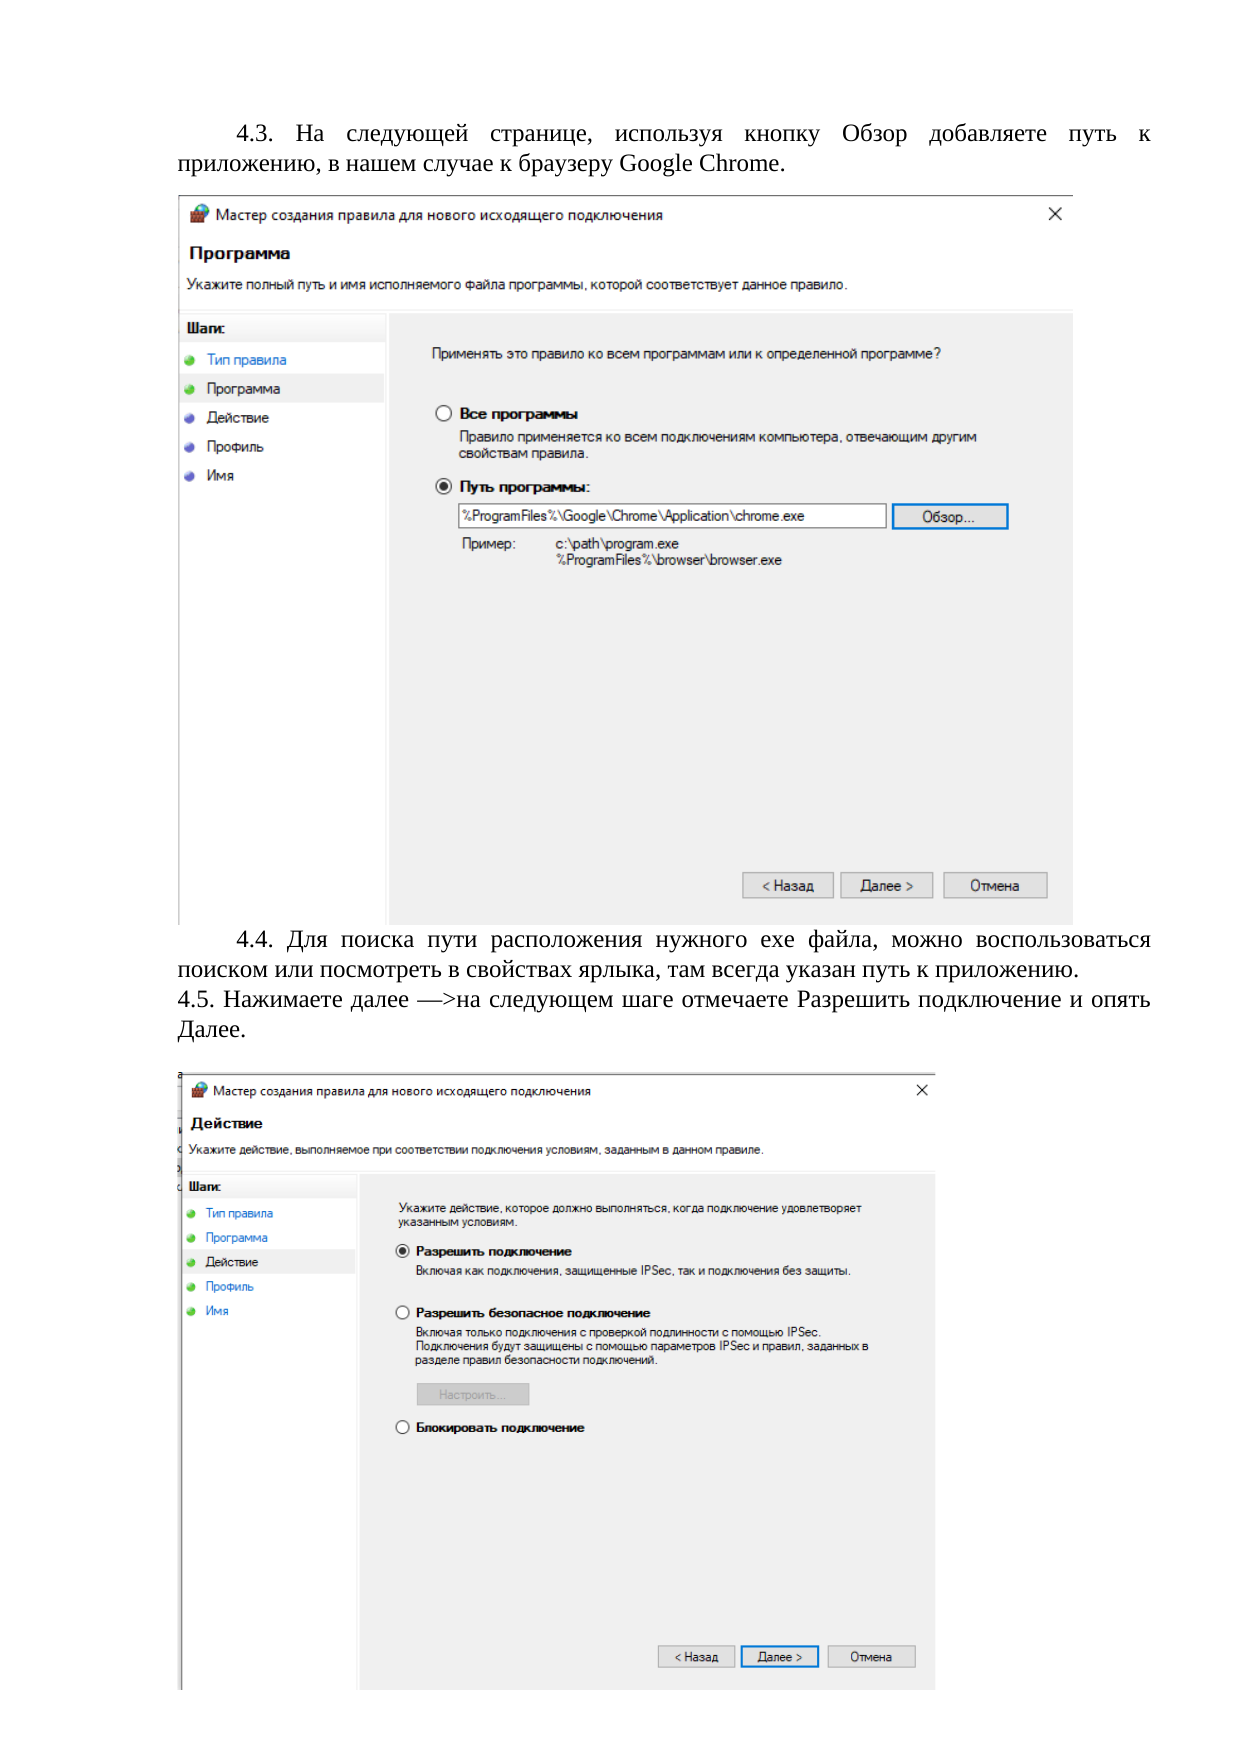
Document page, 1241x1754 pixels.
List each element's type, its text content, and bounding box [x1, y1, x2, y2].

text 4.3. На следующей странице, используя кнопку Обзор добавляете путь к приложению, в нашем случае к браузеру Google Chrome. [177, 118, 1152, 178]
picture [177, 1072, 936, 1690]
picture [178, 195, 1073, 925]
text 4.5. Нажимаете далее —>на следующем шаге отмечаете Разрешить подключение и опять Далее. [177, 984, 1152, 1043]
